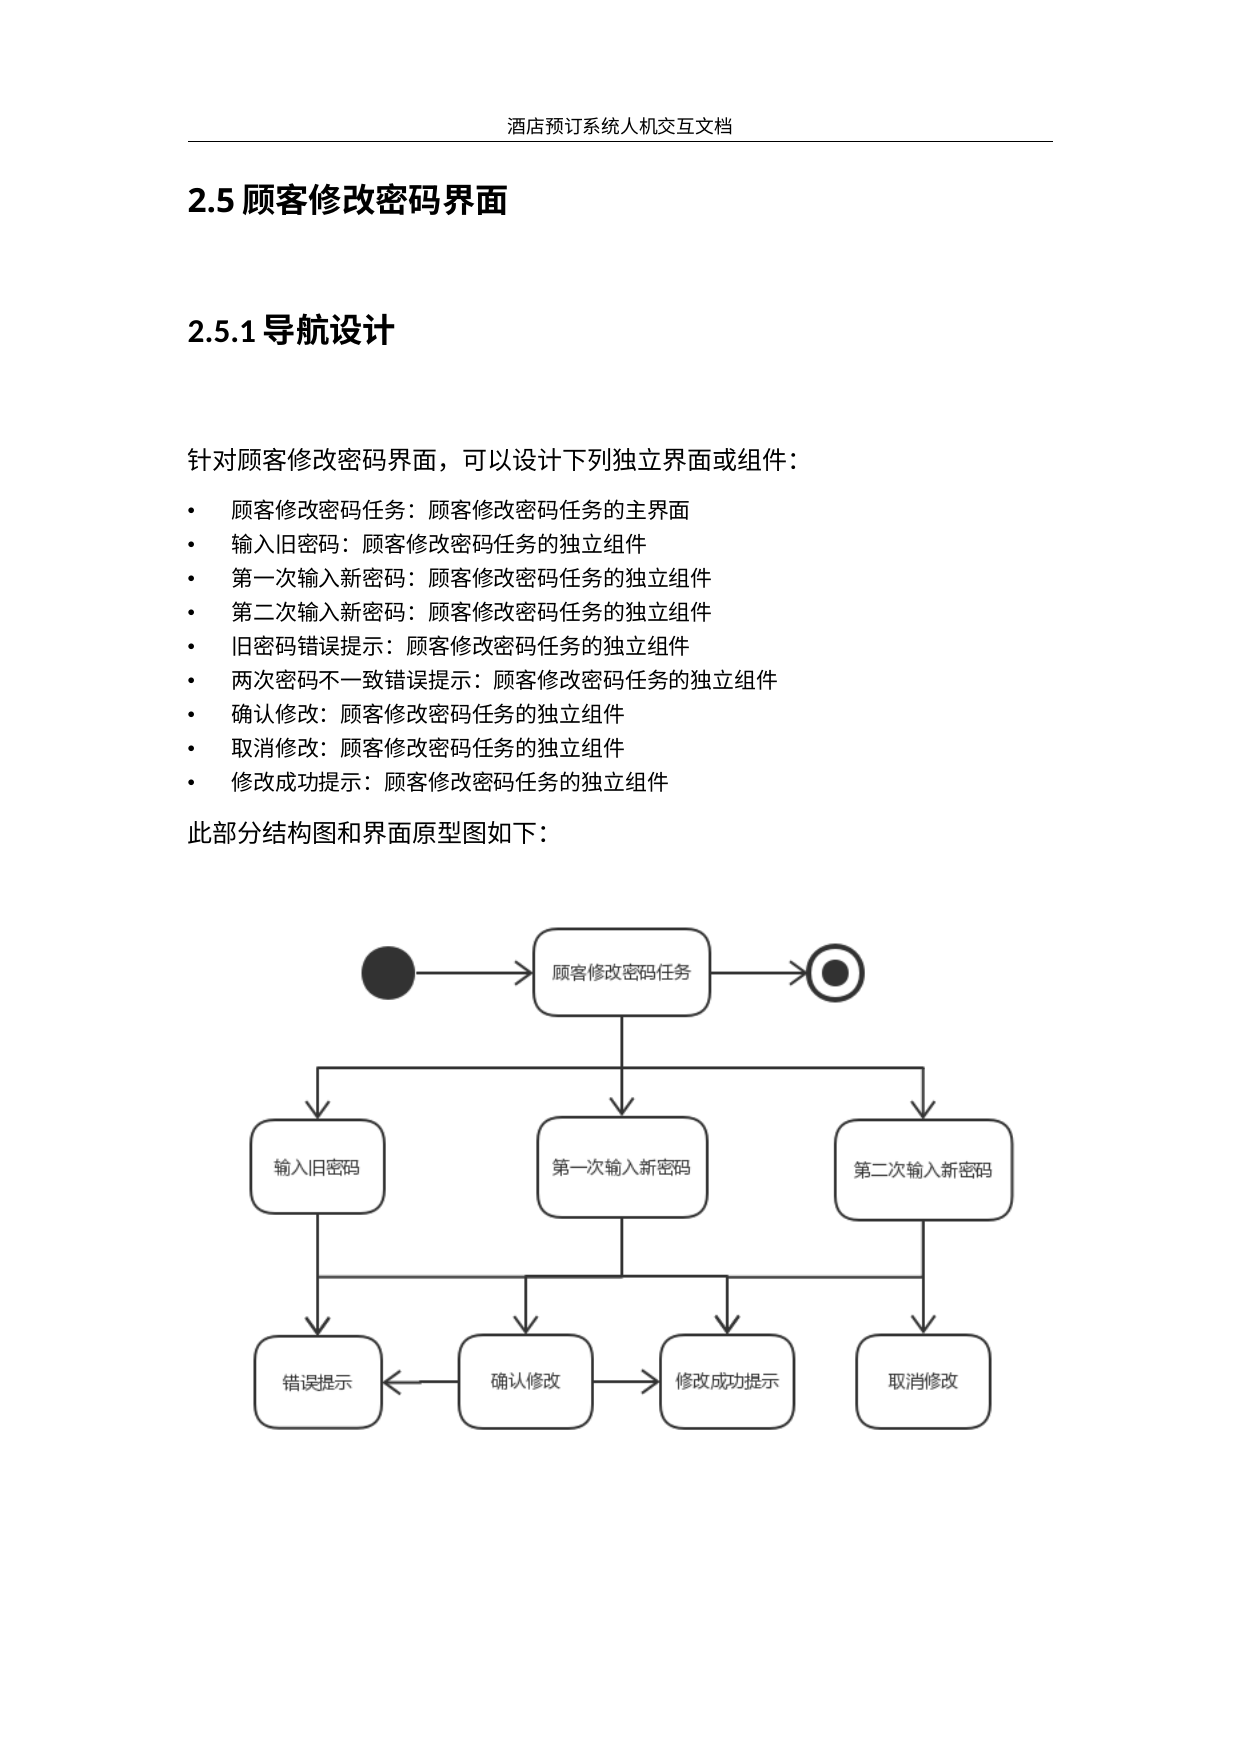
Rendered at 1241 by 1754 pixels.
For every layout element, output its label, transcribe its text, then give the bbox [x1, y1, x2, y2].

list 旧密码错误提示：顾客修改密码任务的独立组件 [187, 628, 1053, 662]
subtitle 2.5顾客修改密码界面 [187, 164, 1053, 232]
list 第一次输入新密码：顾客修改密码任务的独立组件 [187, 560, 1053, 594]
picture [187, 865, 1053, 1470]
list 输入旧密码：顾客修改密码任务的独立组件 [187, 526, 1053, 560]
list 第二次输入新密码：顾客修改密码任务的独立组件 [187, 594, 1053, 628]
list 两次密码不一致错误提示：顾客修改密码任务的独立组件 [187, 662, 1053, 696]
subtitle 2.5.1导航设计 [187, 294, 1053, 362]
text 针对顾客修改密码界面，可以设计下列独立界面或组件： [187, 424, 1053, 492]
text 此部分结构图和界面原型图如下： [187, 798, 1053, 865]
list 确认修改：顾客修改密码任务的独立组件 [187, 696, 1053, 730]
list 顾客修改密码任务：顾客修改密码任务的主界面 [187, 492, 1053, 526]
list 取消修改：顾客修改密码任务的独立组件 [187, 730, 1053, 764]
list 修改成功提示：顾客修改密码任务的独立组件 [187, 764, 1053, 798]
